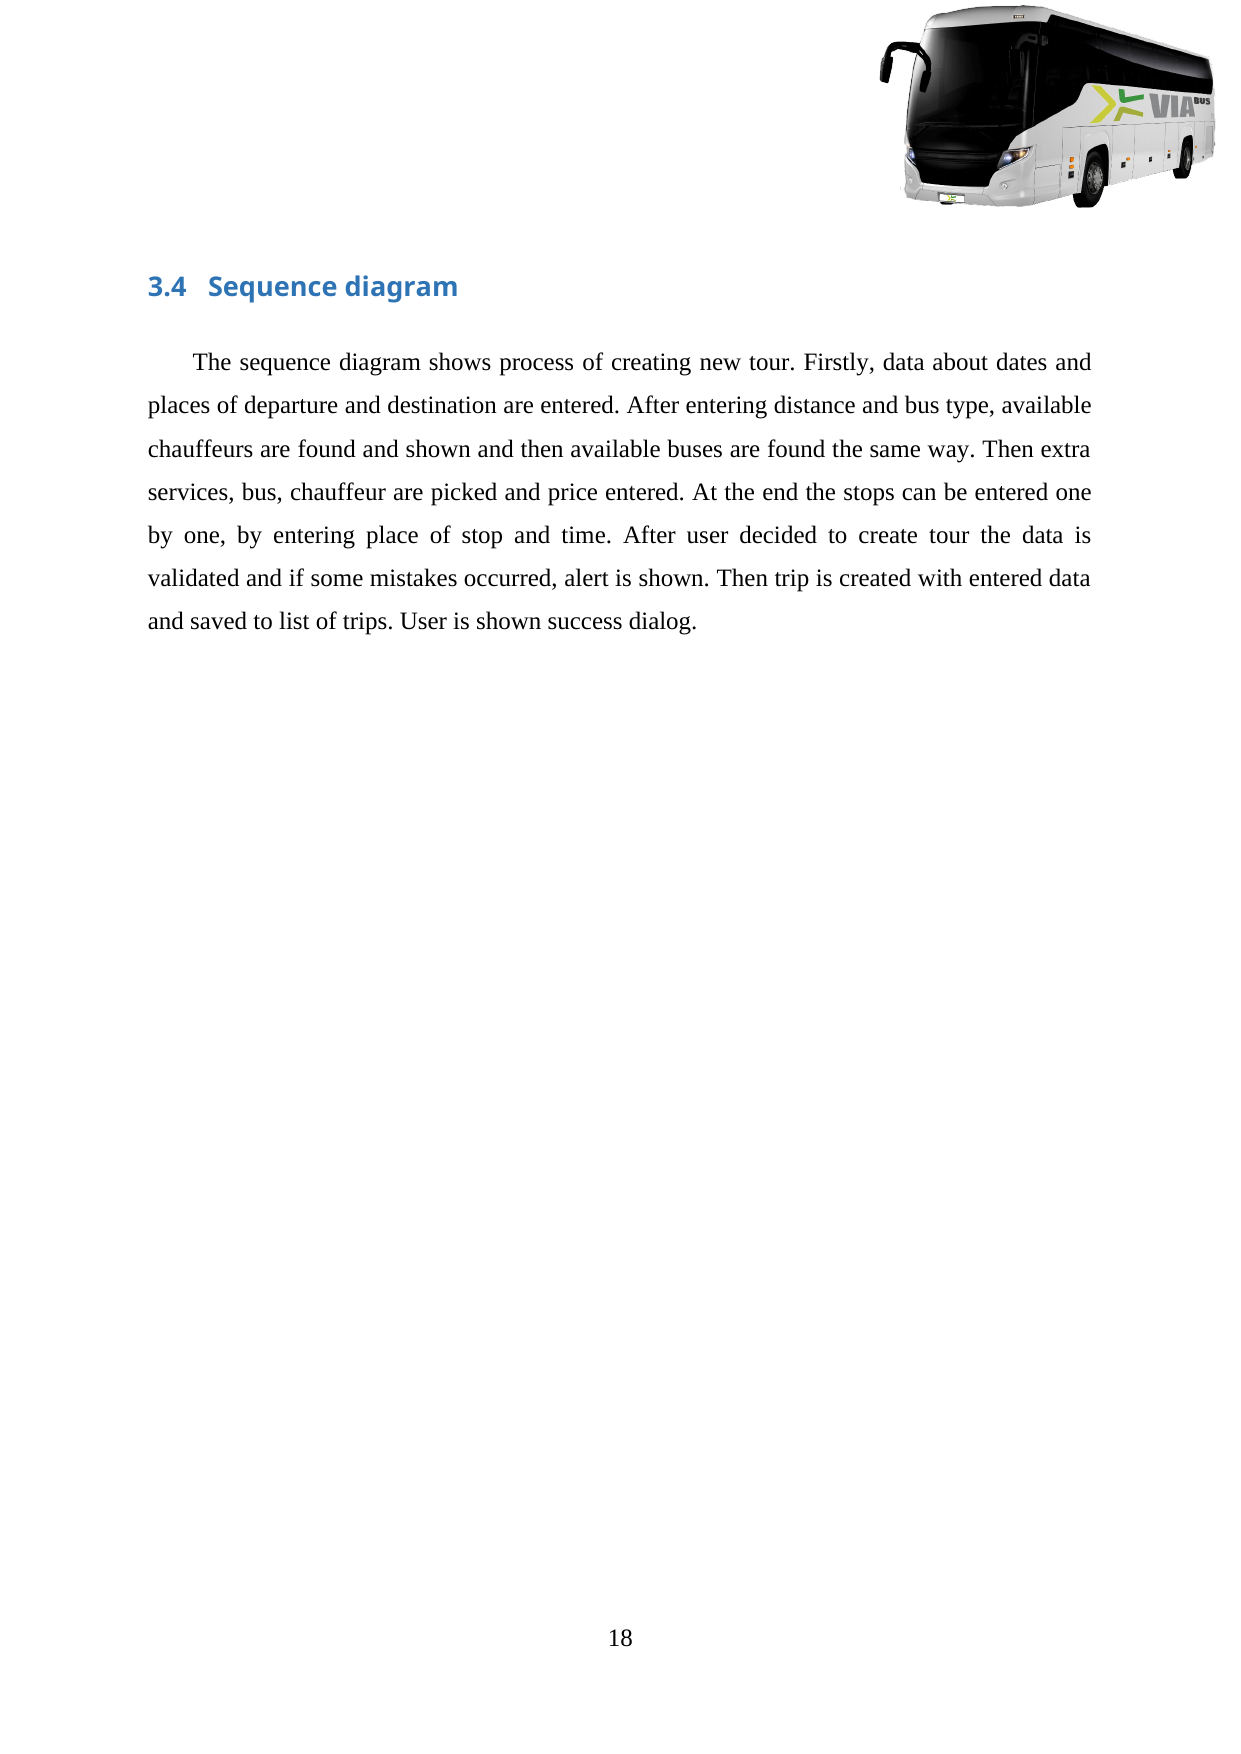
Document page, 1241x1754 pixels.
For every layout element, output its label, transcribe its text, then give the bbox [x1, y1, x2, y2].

subtitle Sequence diagram [148, 267, 1093, 304]
text The sequence diagram shows process of creating new tour. Firstly, data about dates and places of departure and destination are entered. After entering distance and bus type, available chauffeurs are found and shown and then available buses are found the same way. Then extra services, bus, chauffeur are picked and price entered. At the end the stops can be entered one by one, by entering place of stop and time. After user decided to create tour the data is validated and if some mistakes occurred, alert is shown. Then trip is created with entered data and saved to list of trips. User is shown success dialog. [148, 347, 1093, 635]
picture [874, 0, 1218, 213]
